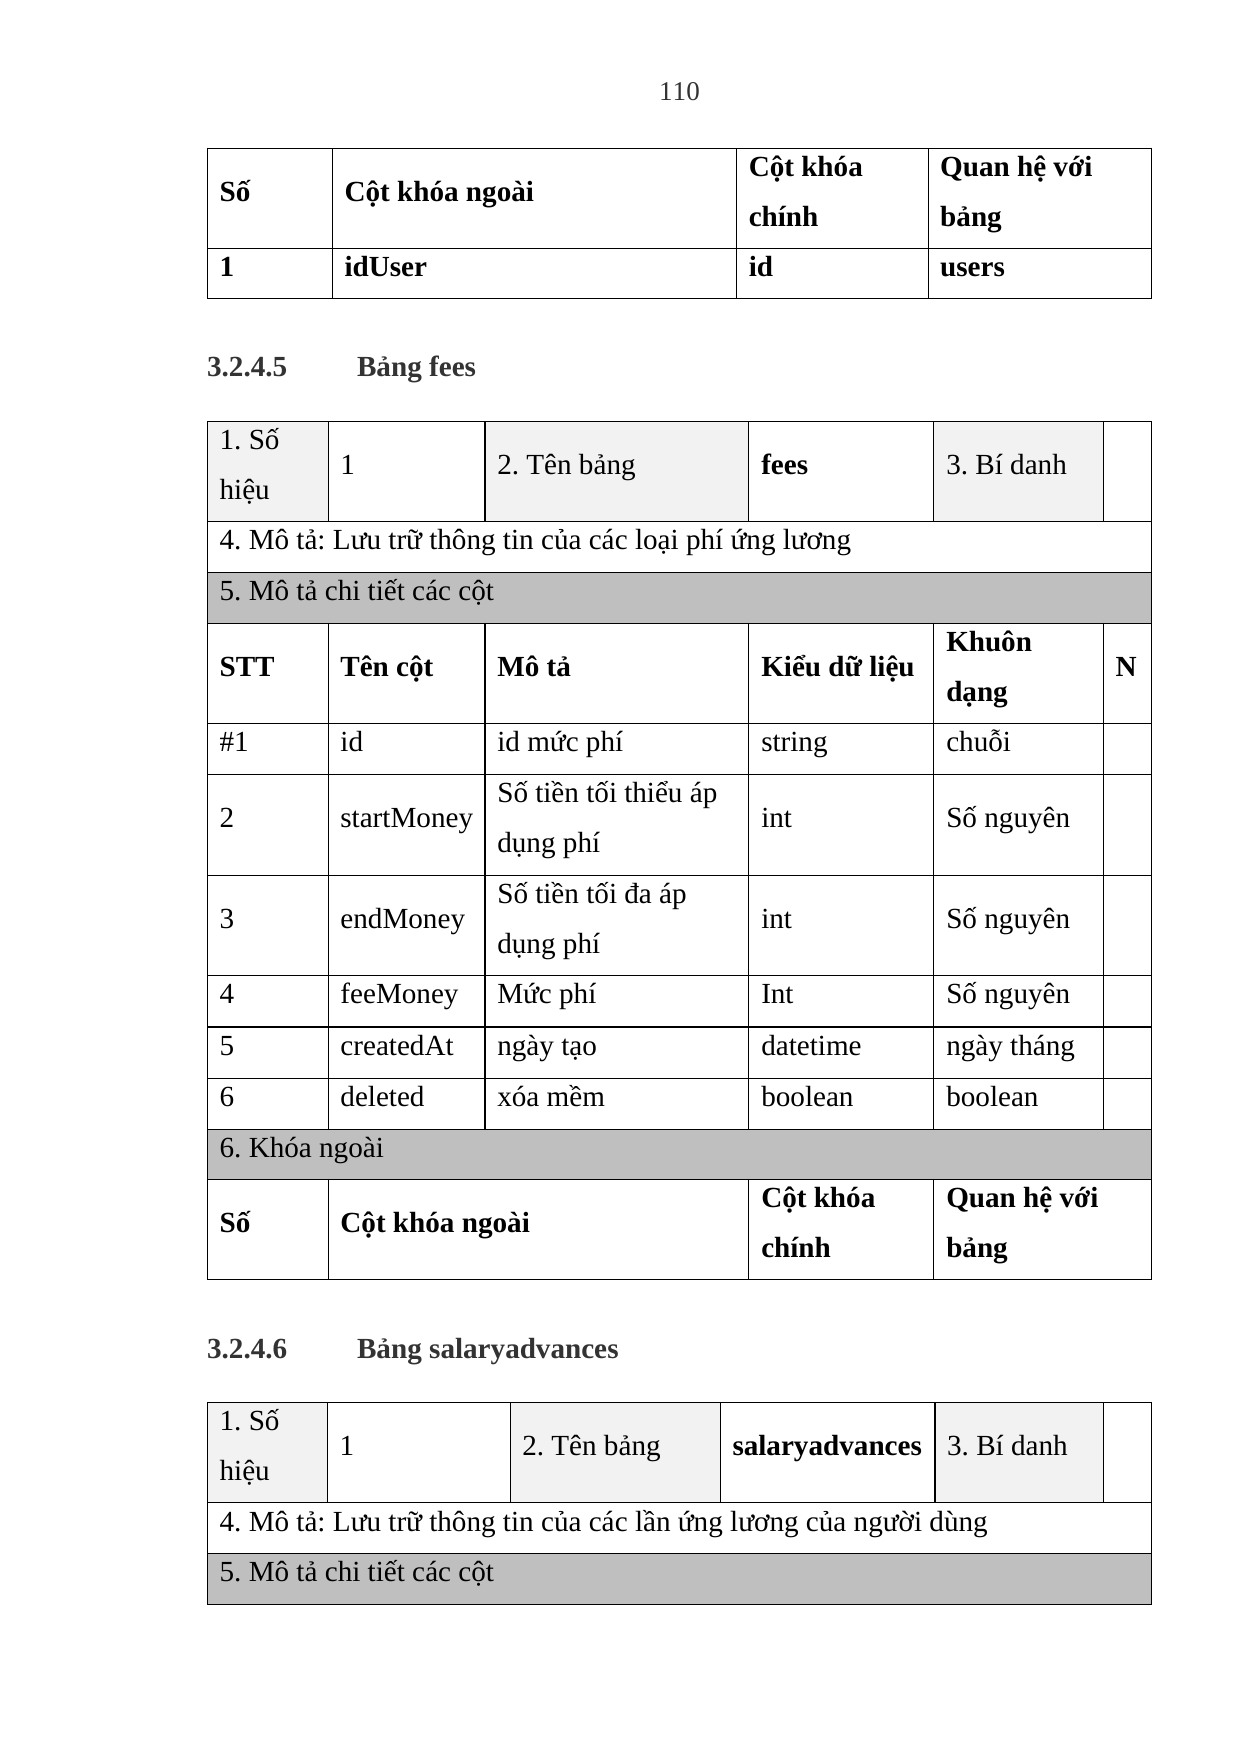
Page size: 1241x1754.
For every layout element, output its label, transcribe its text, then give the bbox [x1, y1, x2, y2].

table_cell 2 [208, 775, 328, 875]
table_cell Số nguyên [934, 876, 1103, 975]
table_cell boolean [749, 1079, 933, 1129]
table_cell Số tiền tối thiểu áp dụng phí [486, 775, 748, 875]
table_cell endMoney [329, 876, 484, 975]
table_cell #1 [208, 724, 328, 774]
table_cell id [737, 249, 928, 298]
subtitle Bảng fees [207, 349, 1152, 383]
table_cell [1104, 976, 1151, 1026]
table_cell Số [208, 1180, 328, 1279]
table_cell 1 [208, 249, 332, 298]
table_cell [1104, 1028, 1151, 1078]
table_cell Quan hệ với bảng [929, 149, 1151, 248]
table_cell 3 [208, 876, 328, 975]
table_cell id [329, 724, 484, 774]
table_header 2. Tên bảng [486, 422, 748, 521]
table_cell boolean [934, 1079, 1103, 1129]
table_cell 6 [208, 1079, 328, 1129]
table_header fees [749, 422, 933, 521]
table_cell 4. Mô tả: Lưu trữ thông tin của các lần ứng lương của người dùng [208, 1503, 1151, 1553]
table_cell Int [749, 976, 933, 1026]
table_cell ngày tạo [486, 1028, 748, 1078]
table_header salaryadvances [721, 1403, 934, 1502]
table_cell Kiểu dữ liệu [749, 624, 933, 723]
table_cell id mức phí [486, 724, 748, 774]
table_cell users [929, 249, 1151, 298]
table_cell 5. Mô tả chi tiết các cột [208, 573, 1151, 623]
table_cell 4. Mô tả: Lưu trữ thông tin của các loại phí ứng lương [208, 522, 1151, 572]
table_header 3. Bí danh [936, 1403, 1103, 1502]
table_cell createdAt [329, 1028, 484, 1078]
table_cell 5. Mô tả chi tiết các cột [208, 1554, 1151, 1604]
table_cell idUser [333, 249, 736, 298]
table_header 1. Số hiệu [208, 1403, 327, 1502]
table_cell Số nguyên [934, 976, 1103, 1026]
table_header 2. Tên bảng [511, 1403, 720, 1502]
table_cell N [1104, 624, 1151, 723]
table_cell int [749, 876, 933, 975]
table_header 1. Số hiệu [208, 422, 328, 521]
table_cell Tên cột [329, 624, 484, 723]
table_cell Quan hệ với bảng [934, 1180, 1151, 1279]
table_cell datetime [749, 1028, 933, 1078]
table_cell 6. Khóa ngoài [208, 1130, 1151, 1179]
table_cell Số nguyên [934, 775, 1103, 875]
table_cell 5 [208, 1028, 328, 1078]
table_cell startMoney [329, 775, 484, 875]
table_cell Khuôn dạng [934, 624, 1103, 723]
table_cell Số tiền tối đa áp dụng phí [486, 876, 748, 975]
table_cell deleted [329, 1079, 484, 1129]
table_cell 4 [208, 976, 328, 1026]
table_cell STT [208, 624, 328, 723]
table_header 3. Bí danh [934, 422, 1103, 521]
table_cell xóa mềm [486, 1079, 748, 1129]
table_header [1104, 422, 1151, 521]
subtitle Bảng salaryadvances [207, 1331, 1152, 1364]
table_cell [1104, 876, 1151, 975]
table_cell chuỗi [934, 724, 1103, 774]
table_header [1104, 1403, 1151, 1502]
table_cell Số [208, 149, 332, 248]
table_header 1 [329, 422, 484, 521]
table_cell [1104, 1079, 1151, 1129]
table_cell [1104, 775, 1151, 875]
table_cell Mức phí [486, 976, 748, 1026]
table_cell Cột khóa ngoài [333, 149, 736, 248]
table_cell feeMoney [329, 976, 484, 1026]
table_cell Cột khóa ngoài [329, 1180, 748, 1279]
table_cell ngày tháng [934, 1028, 1103, 1078]
table_cell Mô tả [486, 624, 748, 723]
table_cell Cột khóa chính [737, 149, 928, 248]
table_header 1 [328, 1403, 510, 1502]
table_cell string [749, 724, 933, 774]
table_cell int [749, 775, 933, 875]
table_cell [1104, 724, 1151, 774]
table_cell Cột khóa chính [749, 1180, 933, 1279]
